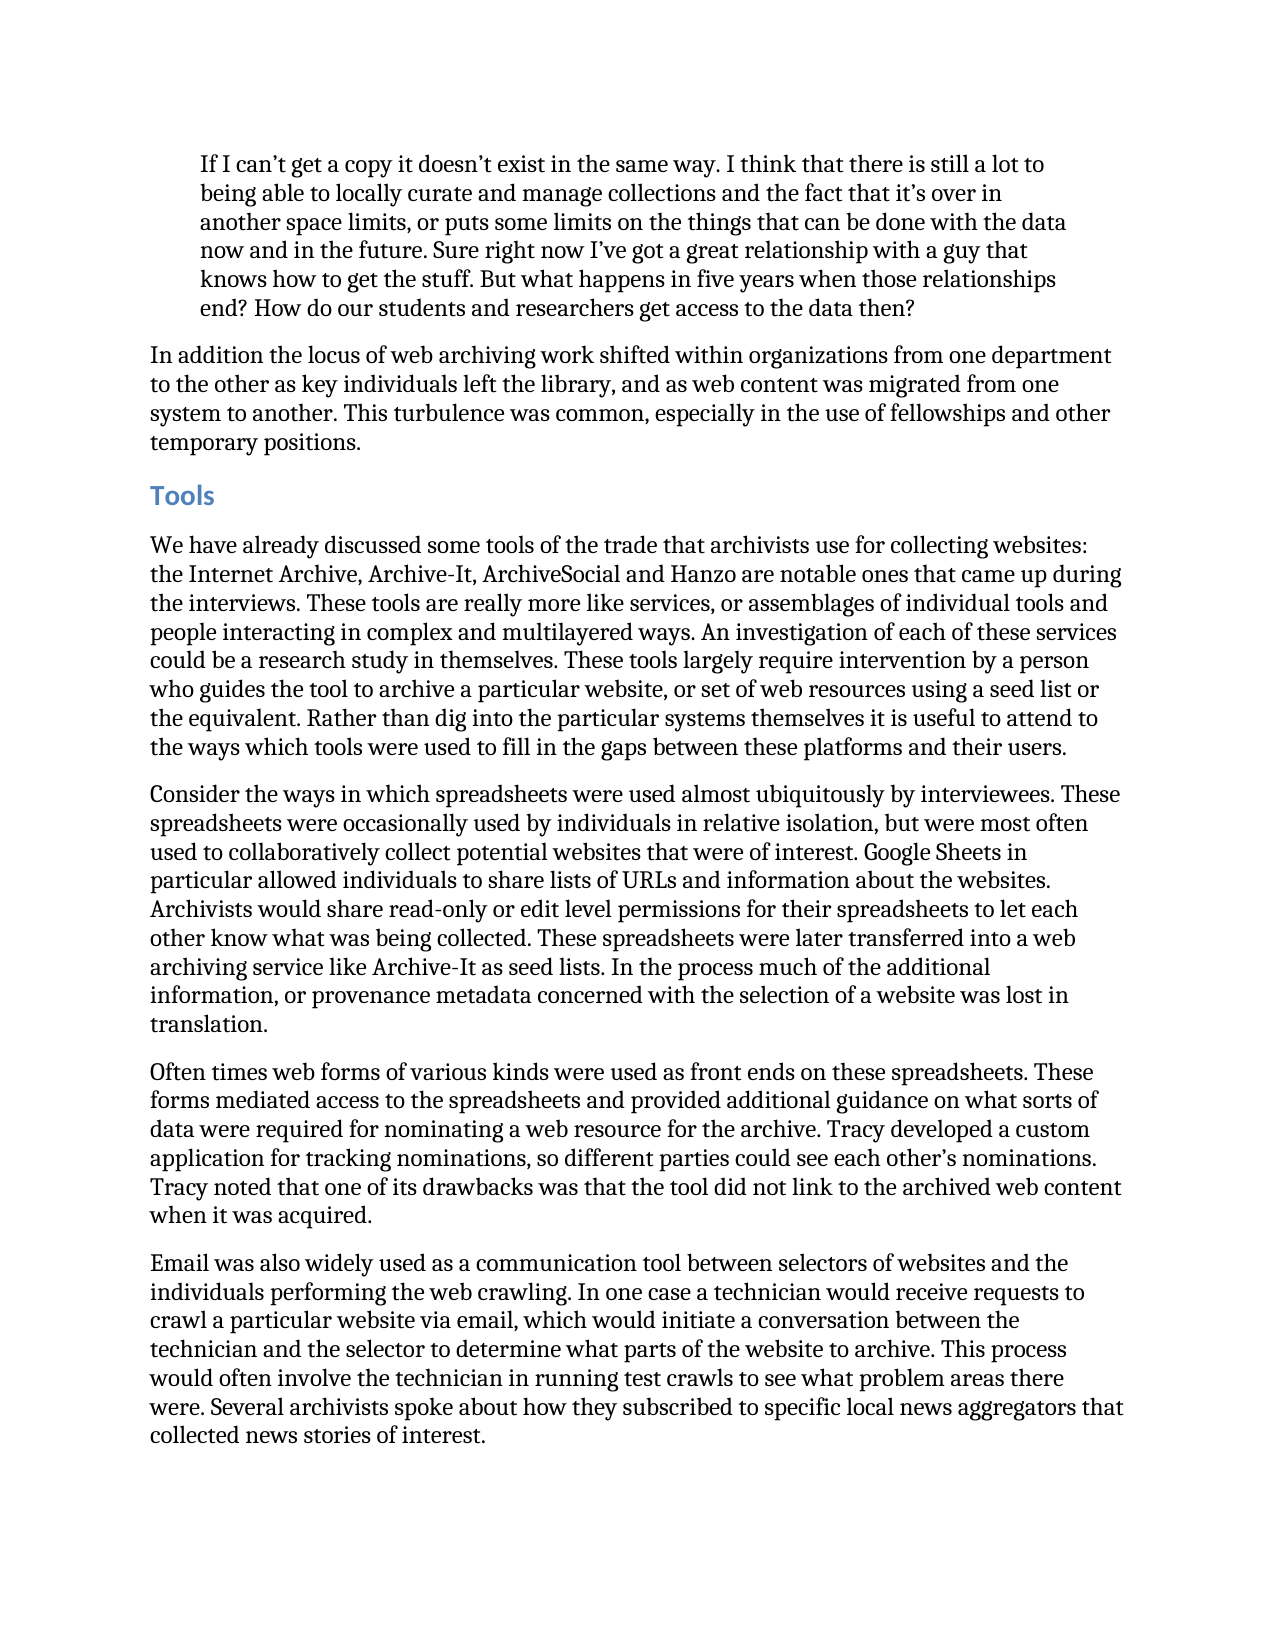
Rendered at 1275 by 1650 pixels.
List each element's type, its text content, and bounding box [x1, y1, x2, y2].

text We have already discussed some tools of the trade that archivists use for collecting websites: the Internet Archive, Archive-It, ArchiveSocial and Hanzo are notable ones that came up during the interviews. These tools are really more like services, or assemblages of individual tools and people interacting in complex and multilayered ways. An investigation of each of these services could be a research study in themselves. These tools largely require intervention by a person who guides the tool to archive a particular website, or set of web resources using a seed list or the equivalent. Rather than dig into the particular systems themselves it is useful to attend to the ways which tools were used to fill in the gaps between these platforms and their users. [150, 531, 1125, 761]
text Email was also widely used as a communication tool between selectors of websites and the individuals performing the web crawling. In one case a technician would receive requests to crawl a particular website via email, which would initiate a conversation between the technician and the selector to determine what parts of the website to archive. This process would often involve the technician in running test crawls to see what problem areas there were. Several archivists spoke about how they subscribed to specific local news aggregators that collected news stories of interest. [150, 1249, 1125, 1450]
text In addition the locus of web archiving work shifted within organizations from one department to the other as key individuals left the library, and as web content was migrated from one system to another. This turbulence was common, especially in the use of fellowships and other temporary positions. [150, 341, 1125, 456]
text If I can’t get a copy it doesn’t exist in the same way. I think that there is still a lot to being able to locally curate and manage collections and the fact that it’s over in another space limits, or puts some limits on the things that can be done with the data now and in the future. Sure right now I’ve got a great relationship with a guy that knows how to get the stuff. But what happens in five years when those relationships end? How do our students and researchers get access to the data then? [200, 150, 1075, 322]
text Often times web forms of various kinds were used as front ends on these spreadsheets. These forms mediated access to the spreadsheets and provided additional guidance on what sorts of data were required for nominating a web resource for the archive. Tracy developed a custom application for tracking nominations, so different parties could see each other’s nominations. Tracy noted that one of its drawbacks was that the tool did not link to the archived web content when it was acquired. [150, 1058, 1125, 1230]
subtitle Tools [150, 477, 1125, 513]
text Consider the ways in which spreadsheets were used almost ubiquitously by interviewees. These spreadsheets were occasionally used by individuals in relative isolation, but were most often used to collaboratively collect potential websites that were of interest. Google Sheets in particular allowed individuals to share lists of URLs and information about the websites. Archivists would share read-only or edit level permissions for their spreadsheets to let each other know what was being collected. These spreadsheets were later transferred into a web archiving service like Archive-It as seed lists. In the process much of the additional information, or provenance metadata concerned with the selection of a website was lost in translation. [150, 780, 1125, 1039]
